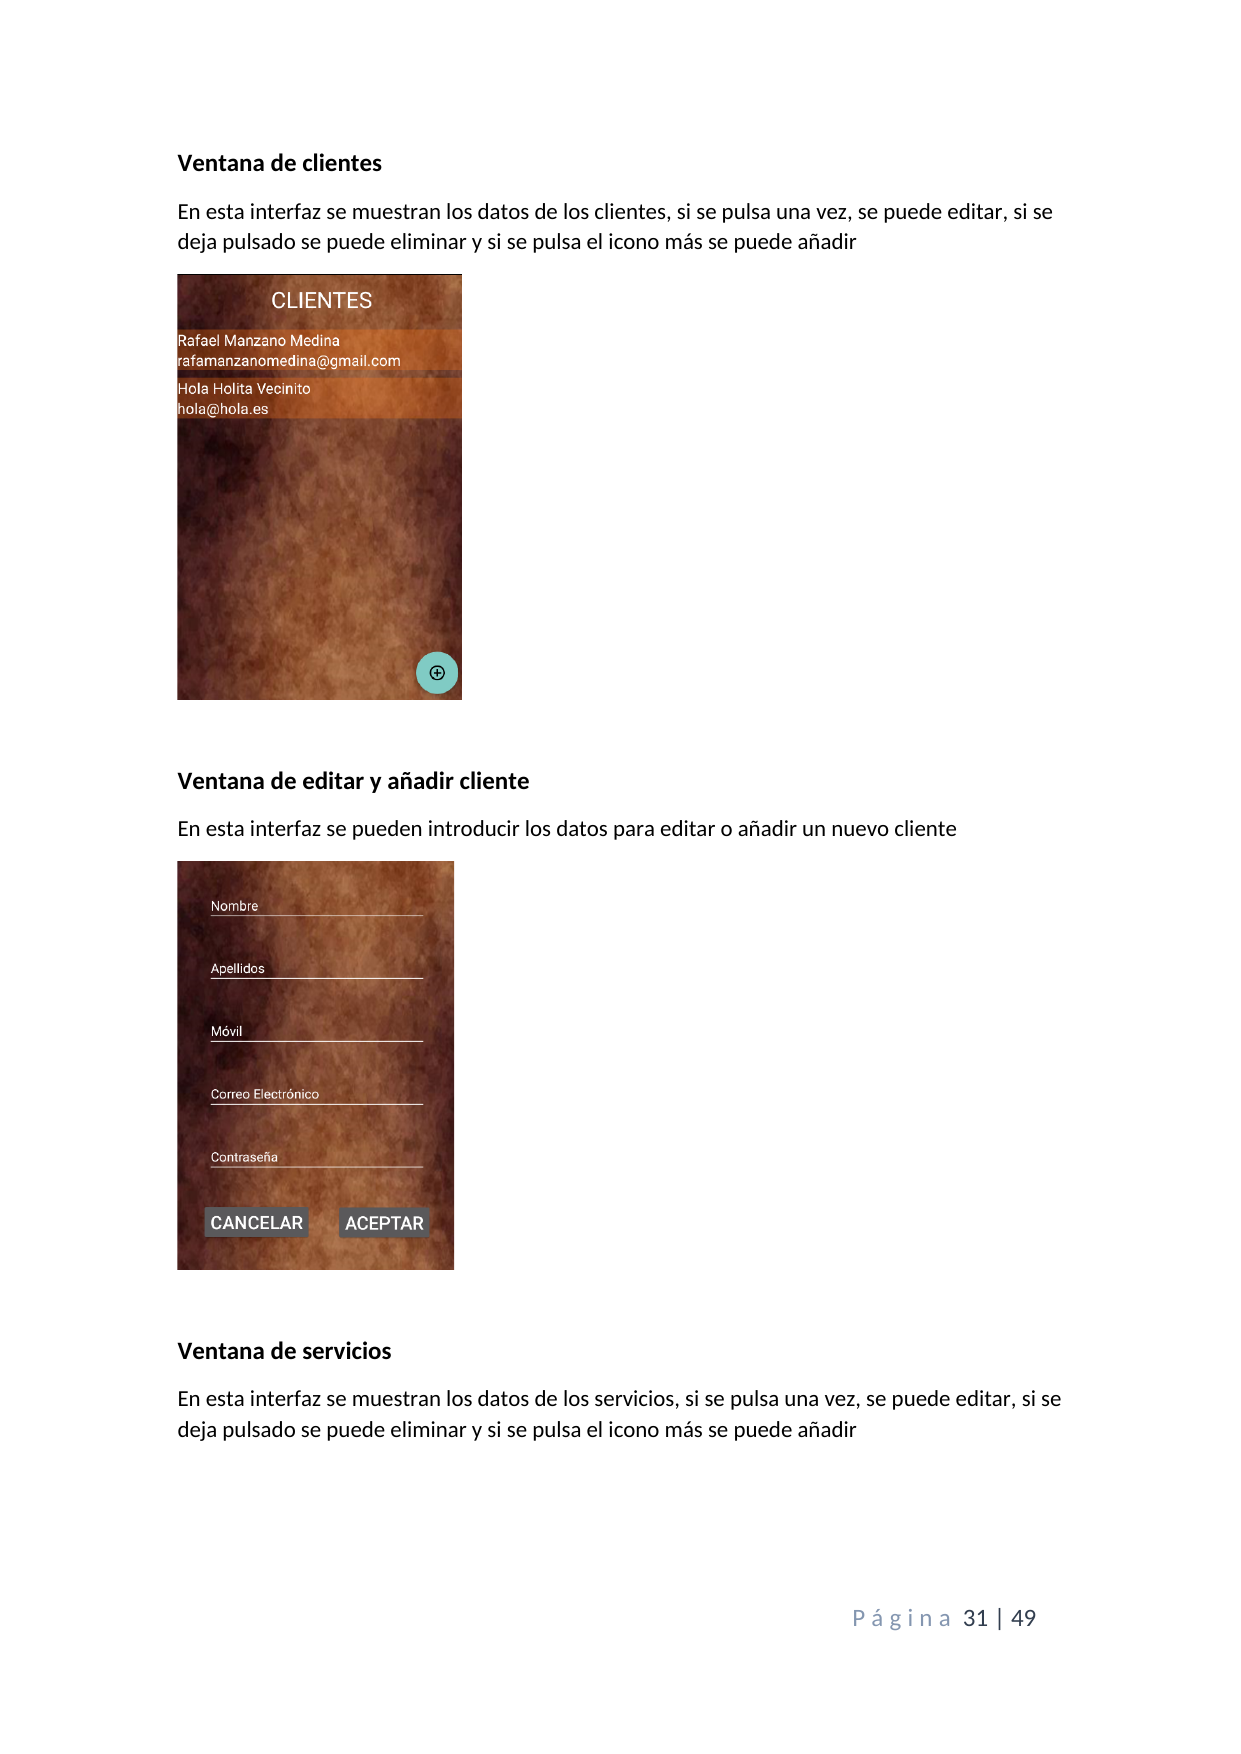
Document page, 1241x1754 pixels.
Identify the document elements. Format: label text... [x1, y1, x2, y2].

picture [177, 861, 455, 1270]
subtitle Ventana de clientes [177, 148, 1063, 178]
subtitle Ventana de servicios [177, 1335, 1063, 1366]
text En esta interfaz se pueden introducir los datos para editar o añadir un nuevo cliente [177, 814, 1063, 843]
text En esta interfaz se muestran los datos de los clientes, si se pulsa una vez, se puede editar, si se deja pulsado se puede eliminar y si se pulsa el icono más se puede añadir [177, 197, 1063, 255]
picture [177, 274, 462, 700]
text En esta interfaz se muestran los datos de los servicios, si se pulsa una vez, se puede editar, si se deja pulsado se puede eliminar y si se pulsa el icono más se puede añadir [177, 1384, 1063, 1443]
subtitle Ventana de editar y añadir cliente [177, 765, 1063, 796]
